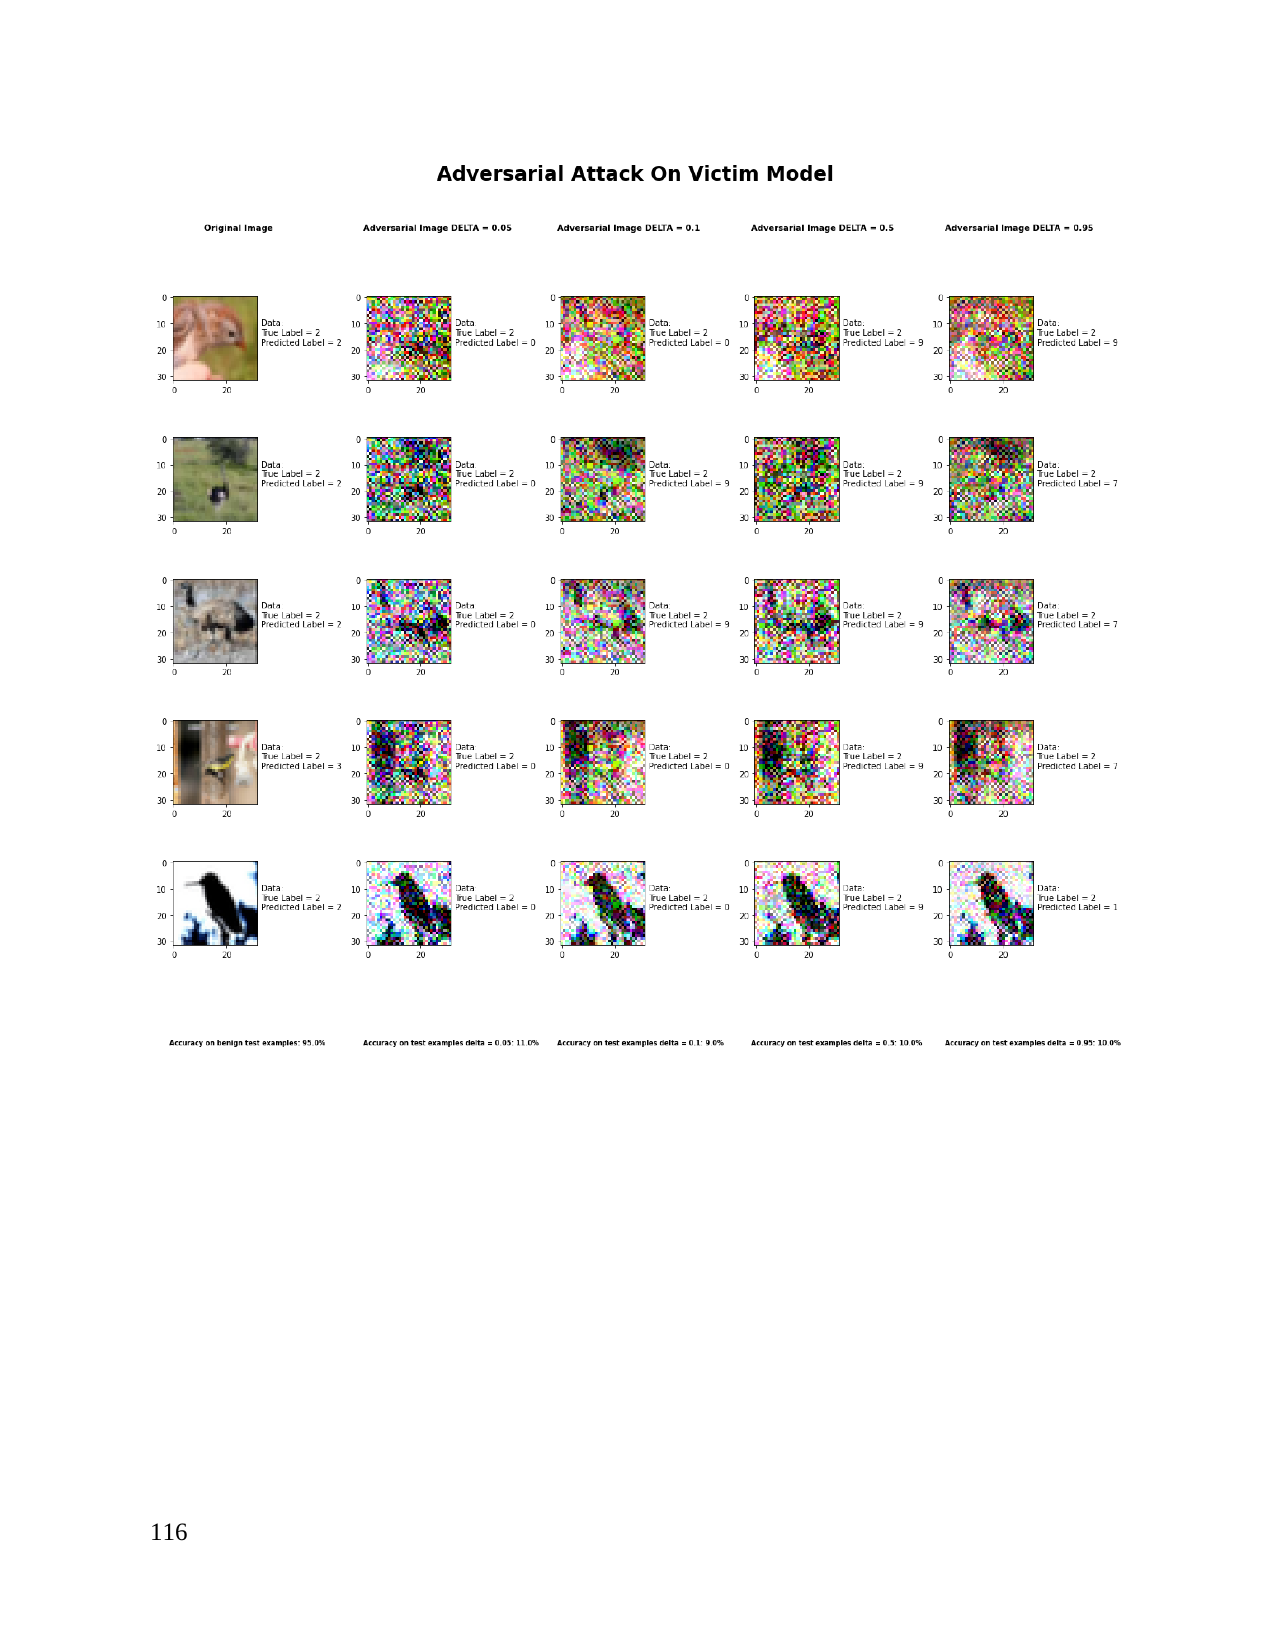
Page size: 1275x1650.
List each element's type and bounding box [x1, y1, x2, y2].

picture [150, 150, 1125, 1092]
